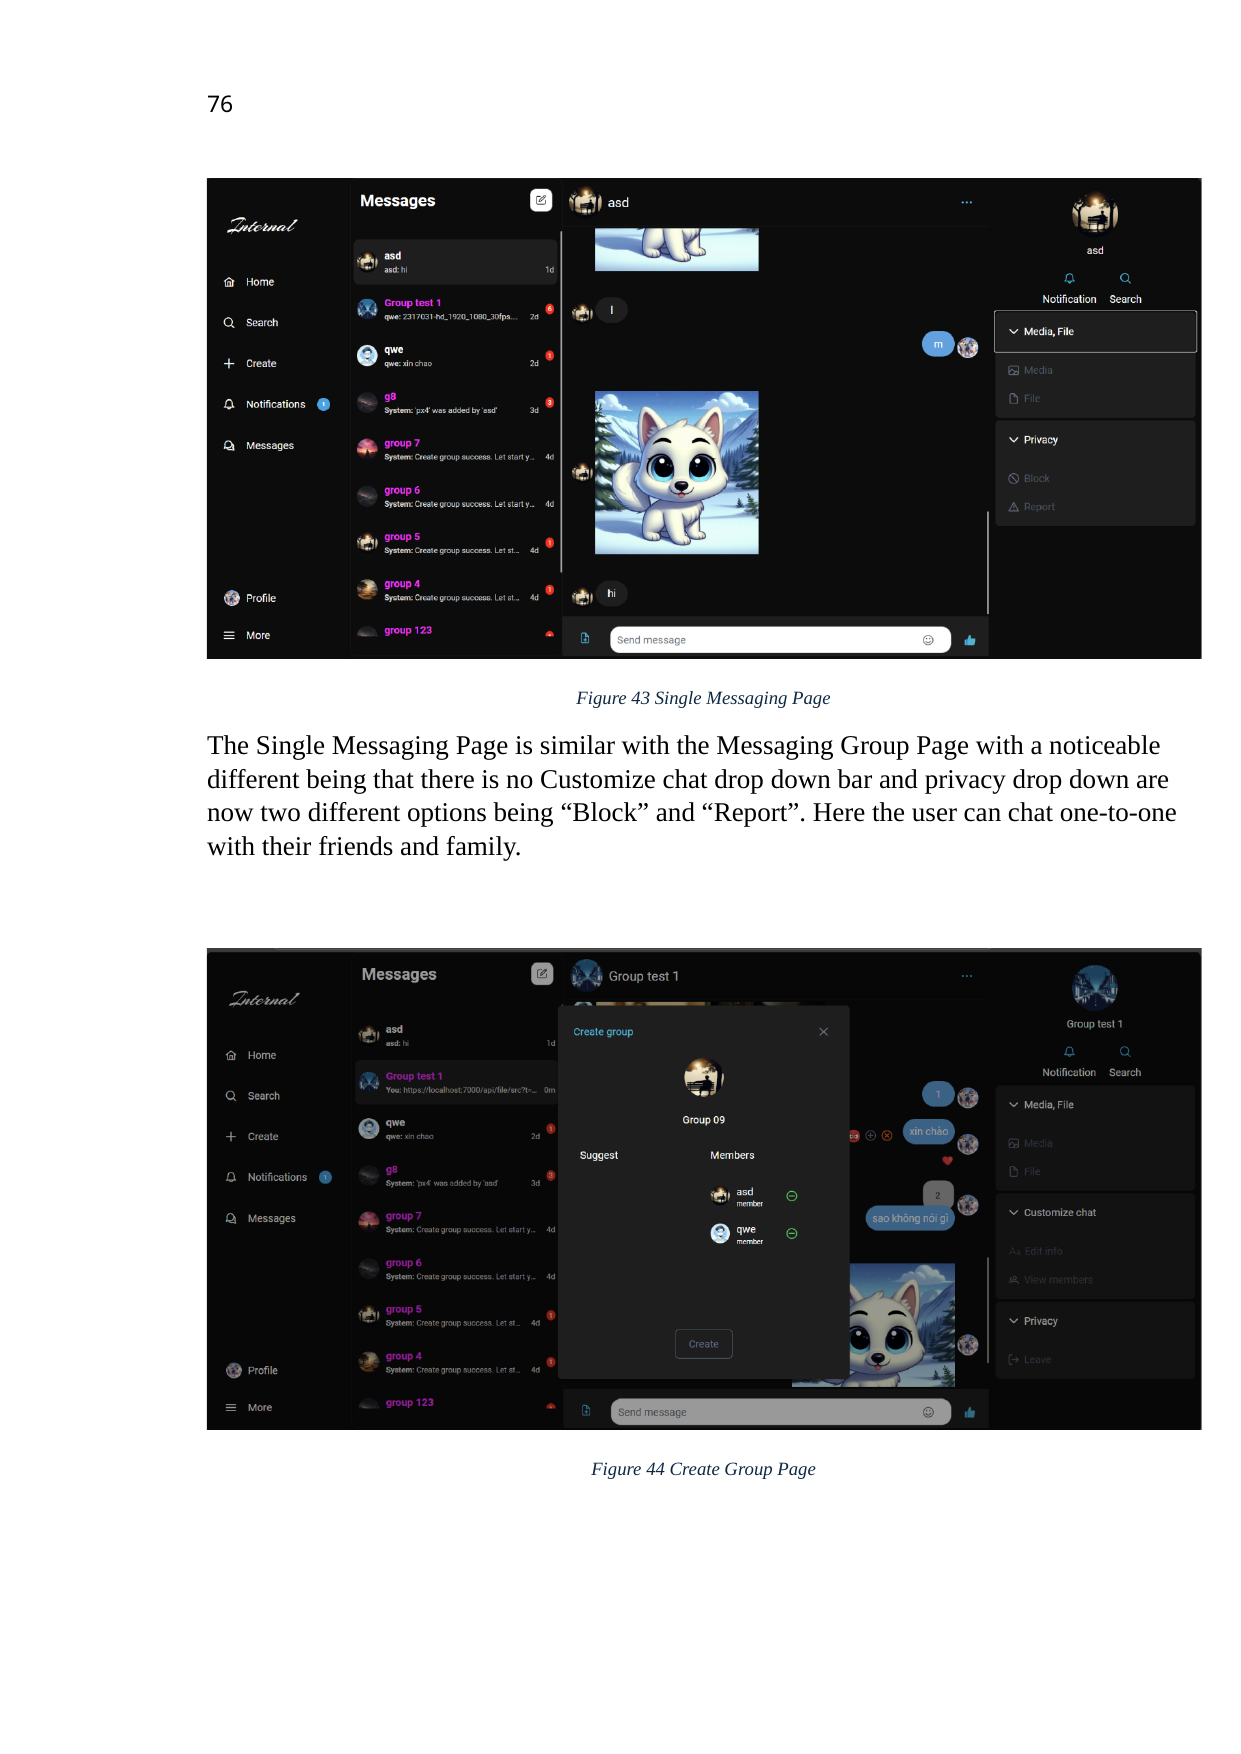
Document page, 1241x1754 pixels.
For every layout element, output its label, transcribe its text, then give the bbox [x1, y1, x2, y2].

picture [206, 178, 1202, 659]
text The Single Messaging Page is similar with the Messaging Group Page with a noticeable different being that there is no Customize chat drop down bar and privacy drop down are now two different options being “Block” and “Report”. Here the user can chat one-to-one with their friends and family. [207, 729, 1202, 861]
picture [206, 948, 1202, 1430]
